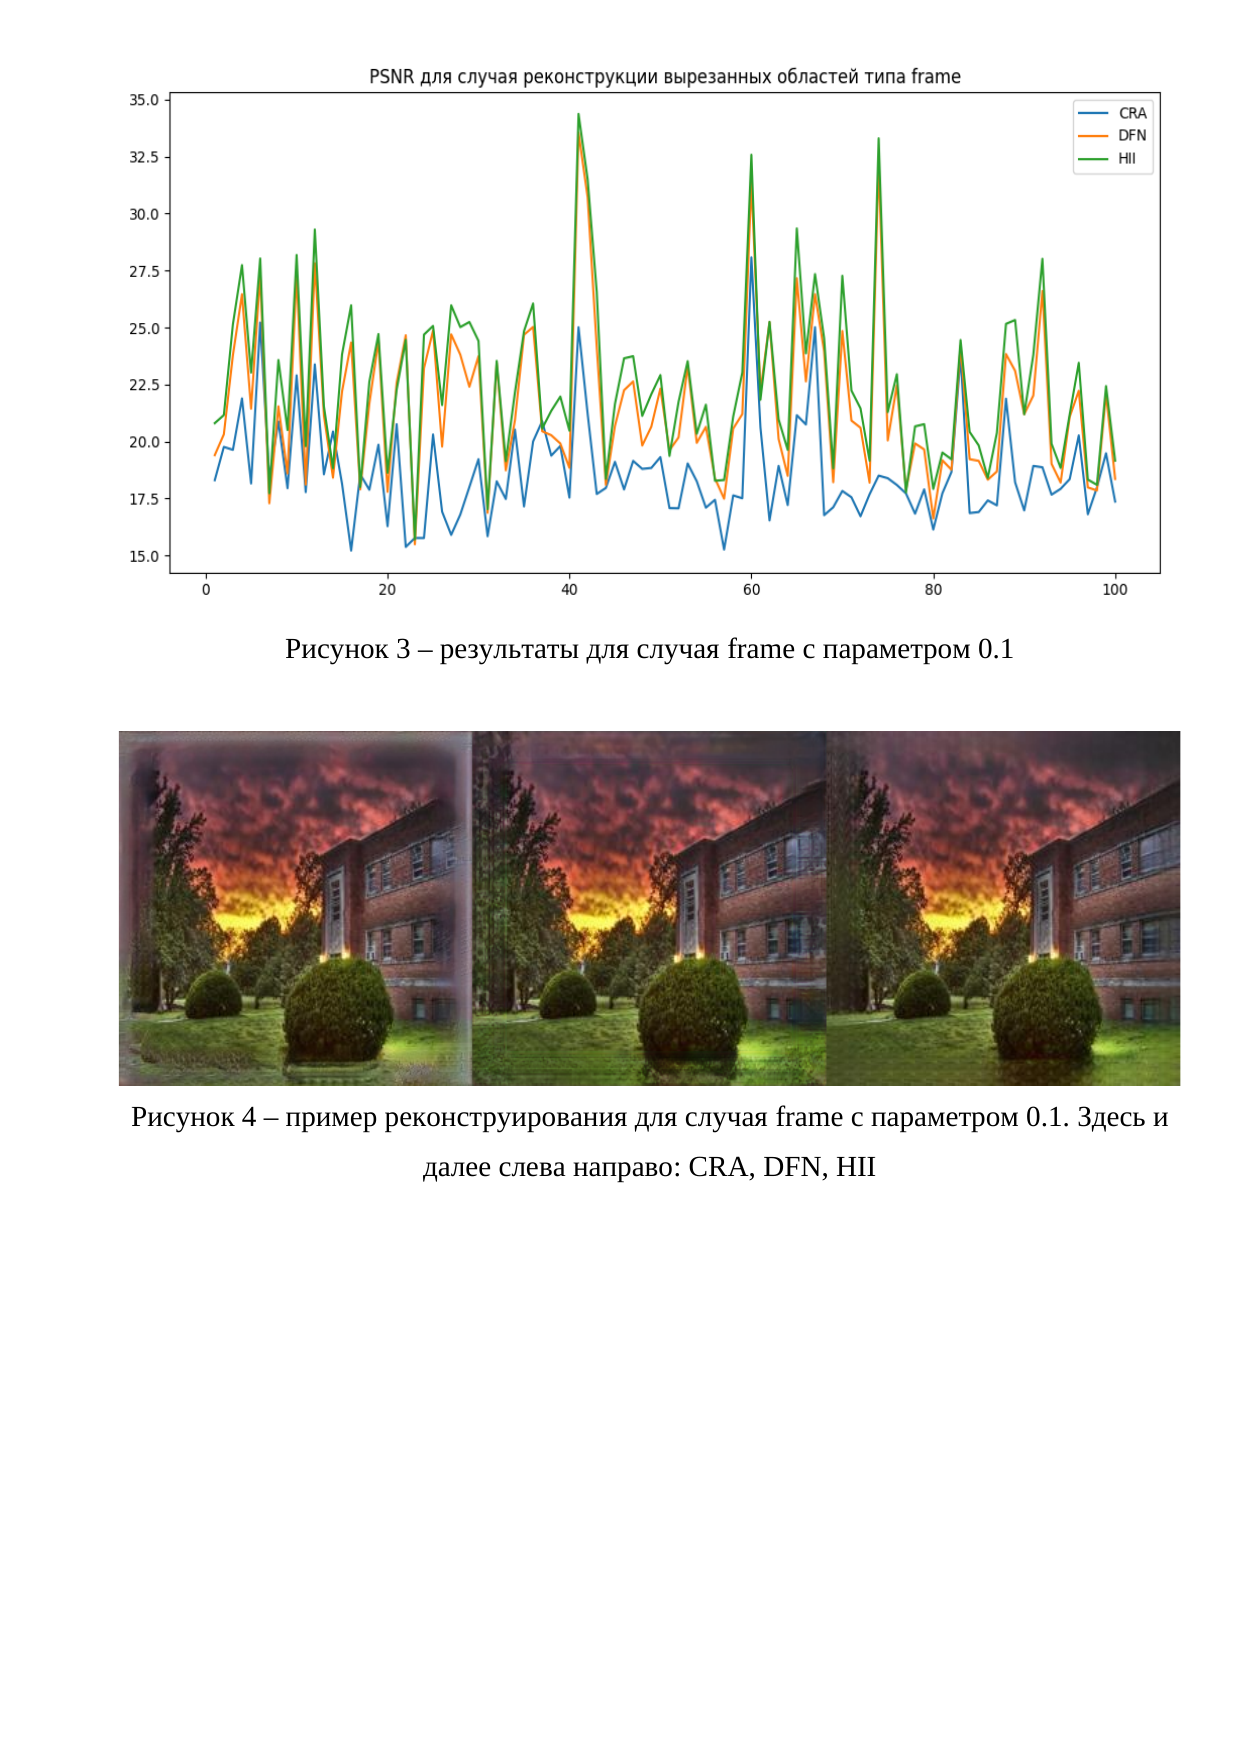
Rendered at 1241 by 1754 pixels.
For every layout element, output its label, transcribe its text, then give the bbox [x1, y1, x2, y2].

picture [118, 59, 1182, 618]
text Рисунок 4 – пример реконструирования для случая frame с параметром 0.1. Здесь и далее слева направо: CRA, DFN, HII [118, 1099, 1181, 1183]
picture [118, 731, 1181, 1086]
text Рисунок 3 – результаты для случая frame с параметром 0.1 [118, 631, 1181, 665]
